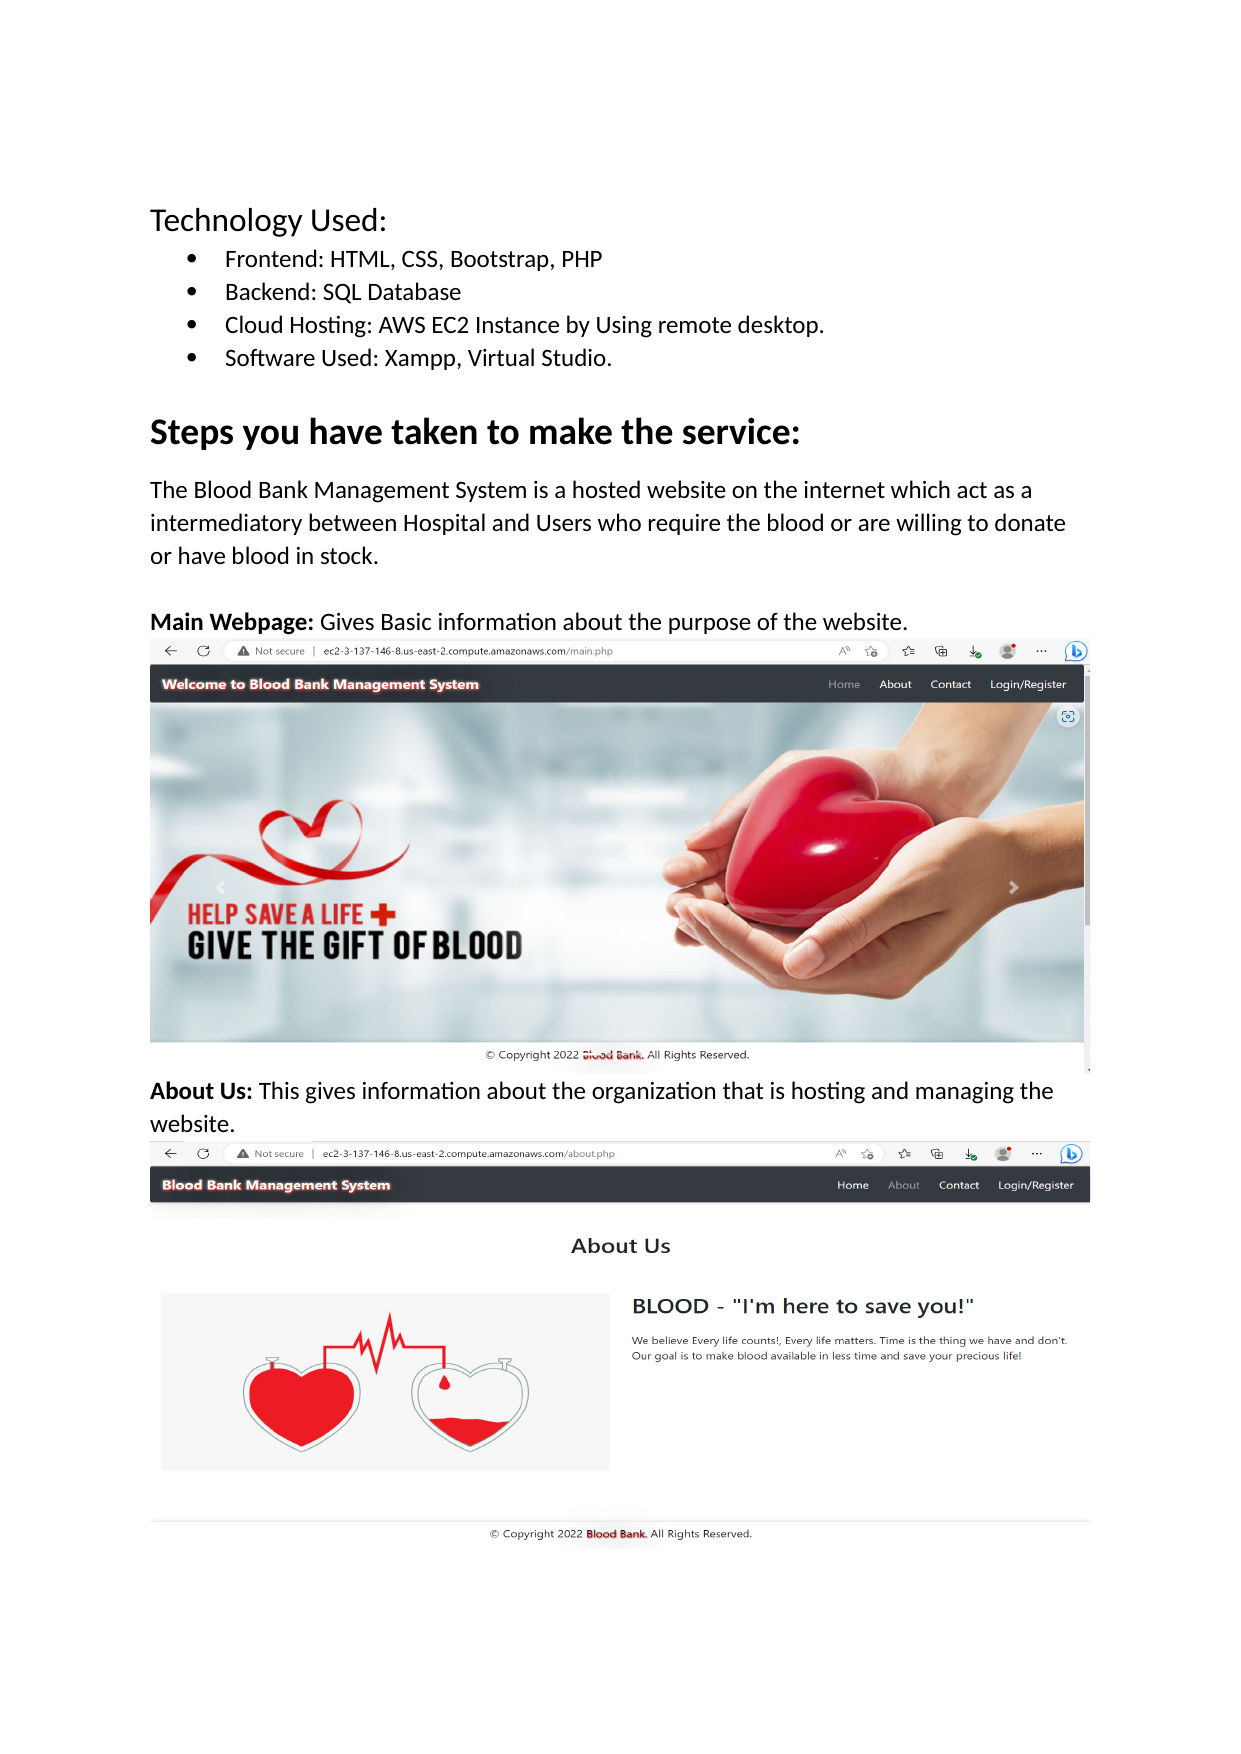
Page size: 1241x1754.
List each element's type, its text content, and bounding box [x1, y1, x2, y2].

list Software Used: Xampp, Virtual Studio. [187, 342, 1090, 373]
list Cloud Hosting: AWS EC2 Instance by Using remote desktop. [187, 309, 1090, 340]
picture [150, 1141, 1091, 1549]
text Steps you have taken to make the service: [150, 408, 1090, 454]
list Backend: SQL Database [187, 276, 1090, 307]
picture [150, 638, 1091, 1074]
text Technology Used: [150, 199, 1090, 240]
list Frontend: HTML, CSS, Bootstrap, PHP [187, 243, 1090, 274]
text The Blood Bank Management System is a hosted website on the internet which act as a intermediatory between Hospital and Users who require the blood or are willing to donate or have blood in stock. [150, 474, 1090, 571]
text Main Webpage: Gives Basic information about the purpose of the website. [150, 606, 1090, 636]
text About Us: This gives information about the organization that is hosting and managing the website. [150, 1075, 1090, 1139]
